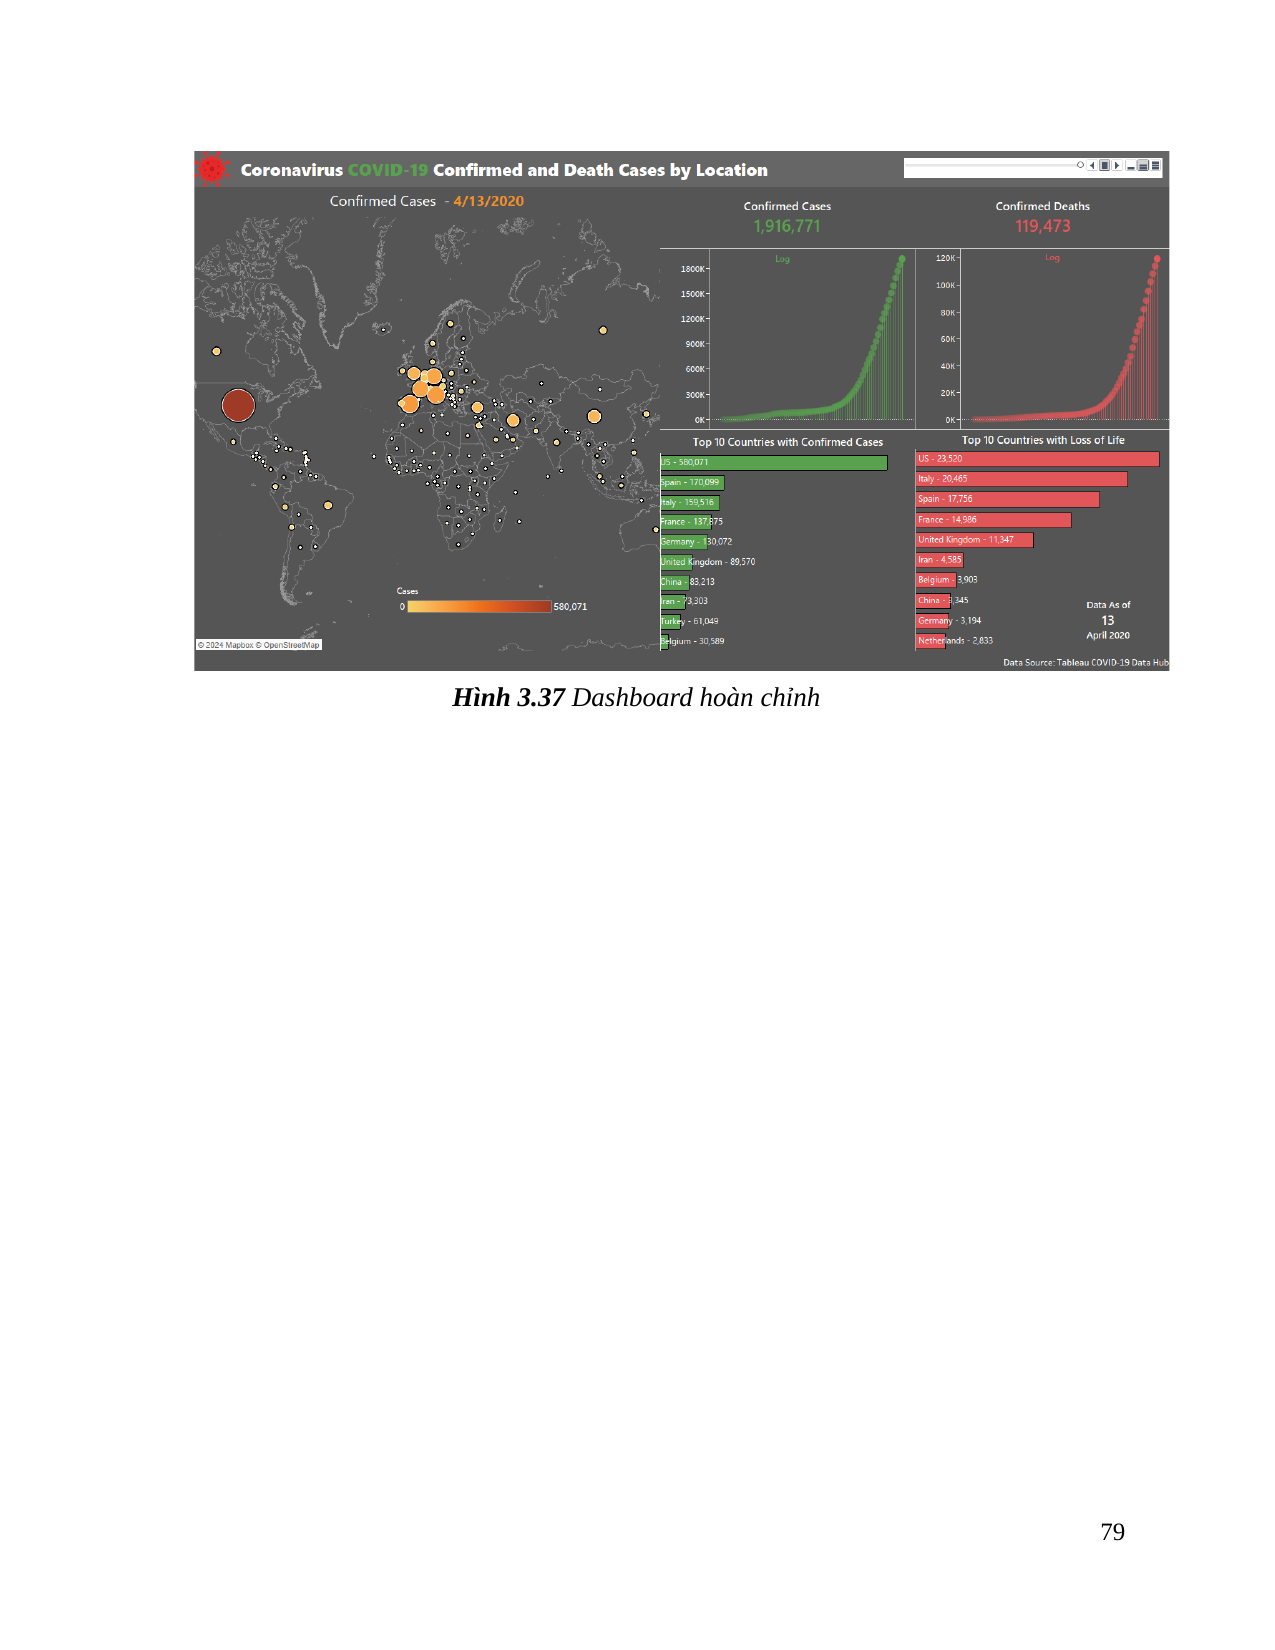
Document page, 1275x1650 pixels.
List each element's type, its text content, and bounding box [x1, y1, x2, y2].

picture [194, 150, 1170, 671]
text Hình 3.37 Dashboard hoàn chỉnh [150, 681, 1125, 713]
